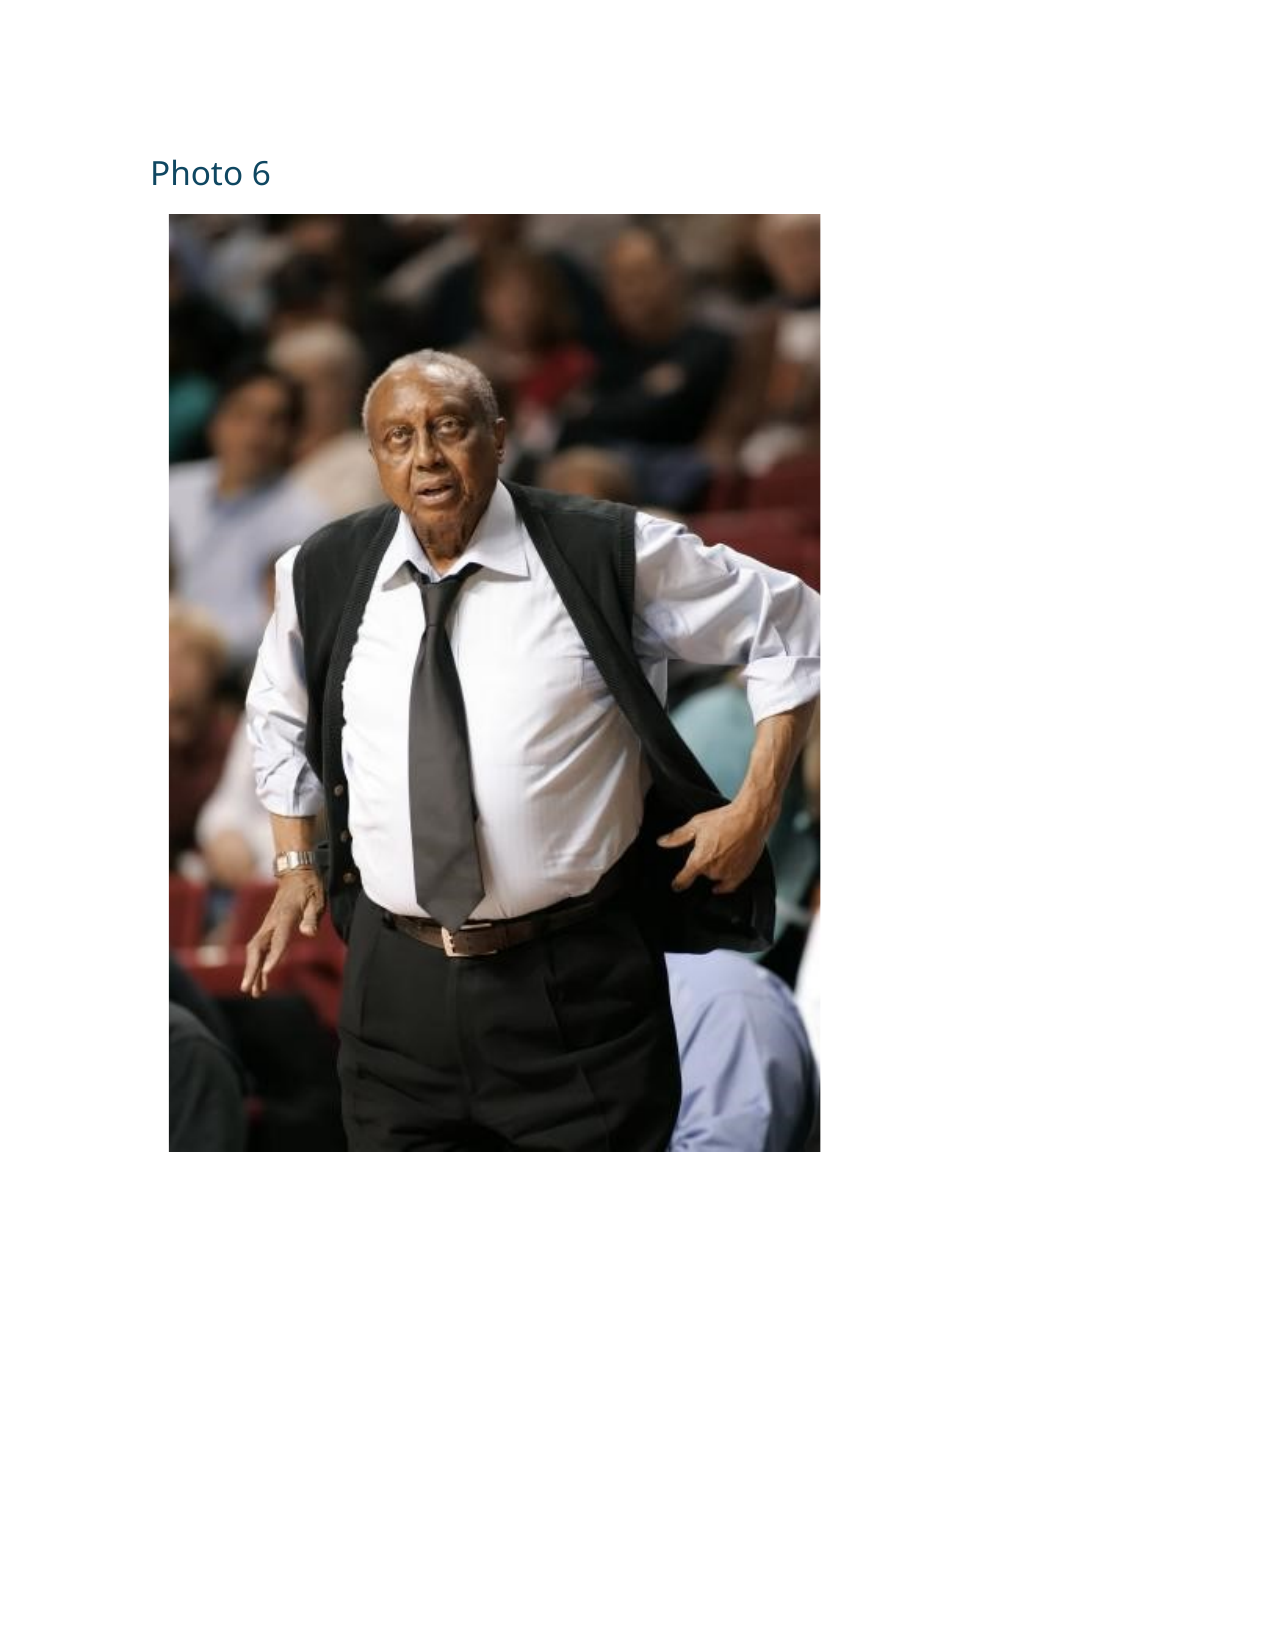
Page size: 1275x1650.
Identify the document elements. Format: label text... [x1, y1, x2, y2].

picture [168, 214, 821, 1152]
subtitle Photo 6 [150, 150, 1125, 195]
